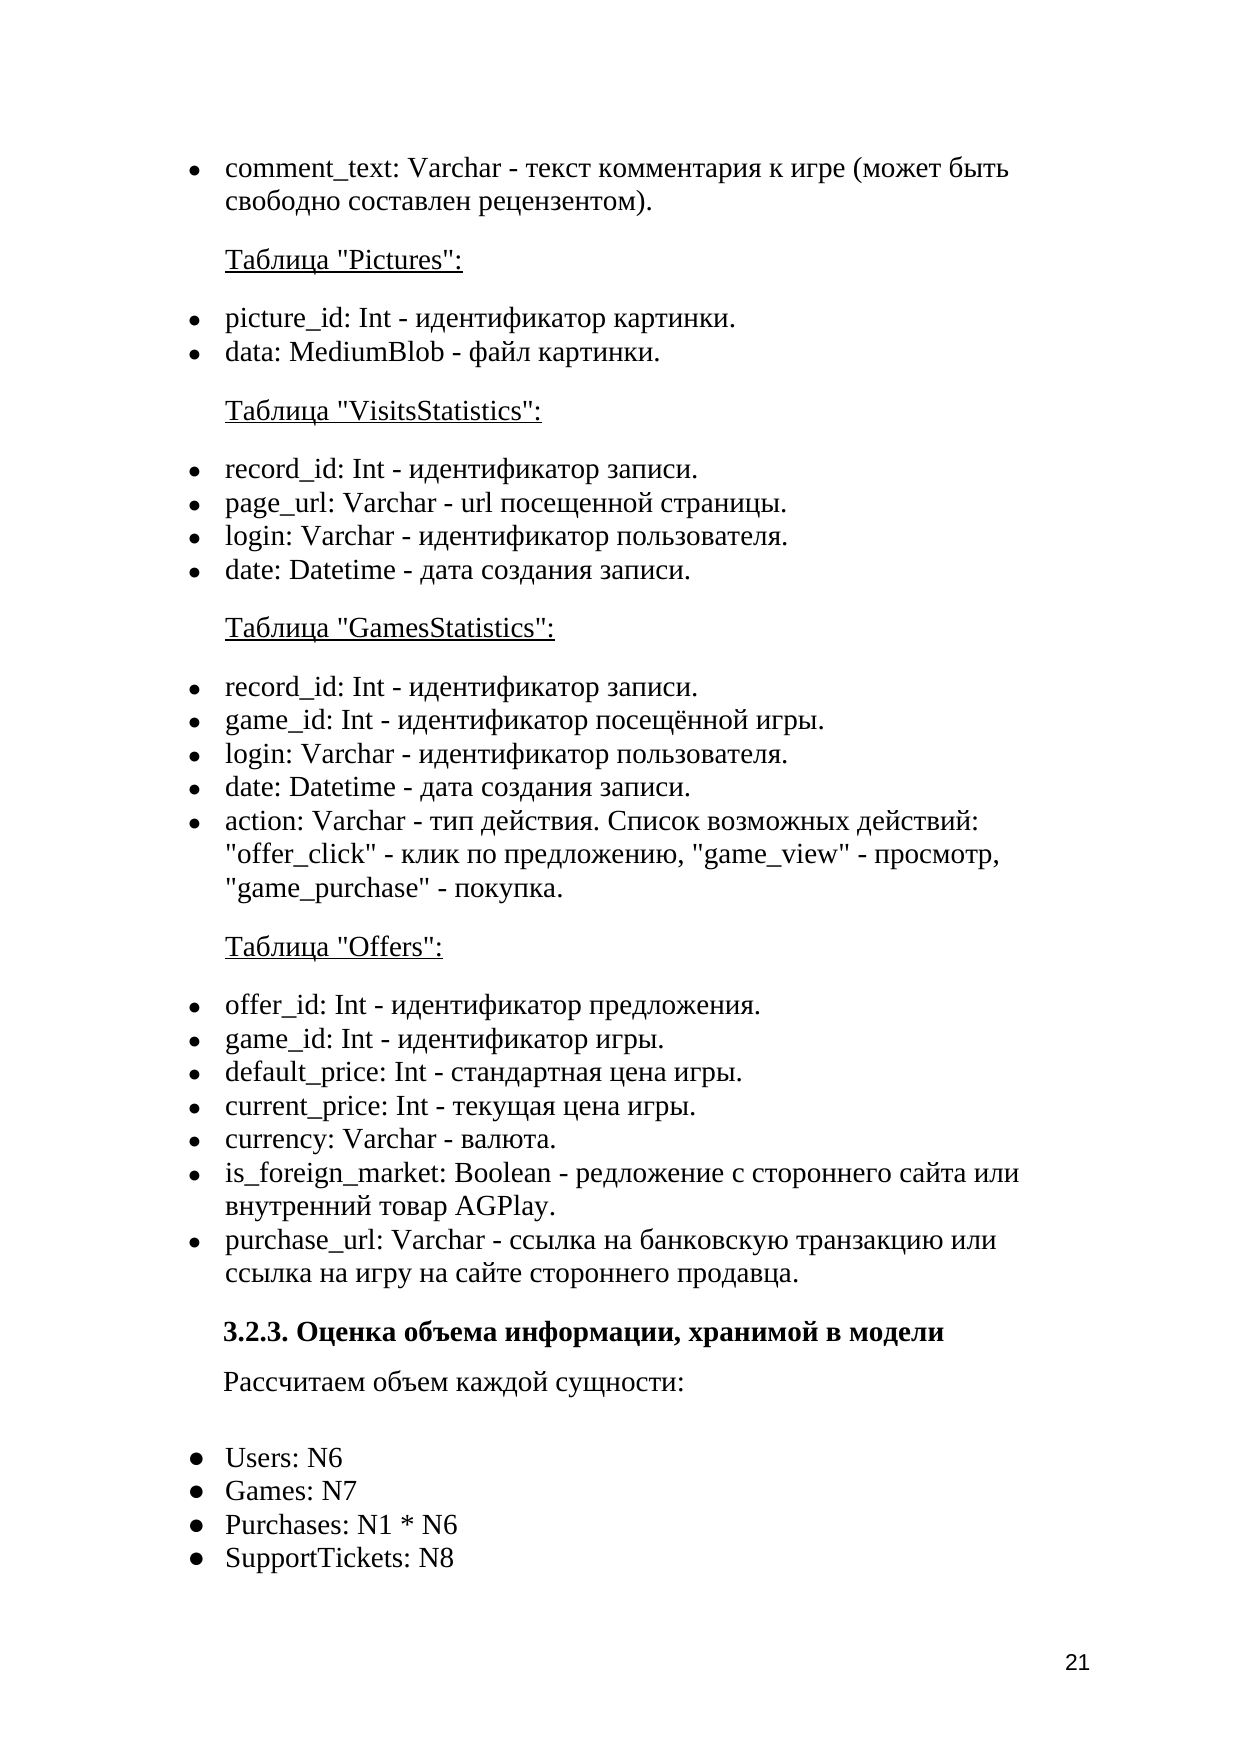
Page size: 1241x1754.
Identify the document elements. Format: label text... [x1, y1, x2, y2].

list Games: N7 [187, 1473, 1090, 1507]
text 3.2.3. Оценка объема информации, хранимой в модели [150, 1314, 1090, 1348]
text Таблица "GamesStatistics": [150, 610, 1090, 644]
list login: Varchar - идентификатор пользователя. [187, 518, 1090, 552]
list action: Varchar - тип действия. Список возможных действий: "offer_click" - клик по предложению, "game_view" - просмотр, "game_purchase" - покупка. [187, 803, 1090, 904]
list default_price: Int - стандартная цена игры. [187, 1054, 1090, 1088]
list page_url: Varchar - url посещенной страницы. [187, 485, 1090, 518]
list comment_text: Varchar - текст комментария к игре (может быть свободно составлен рецензентом). [187, 150, 1090, 217]
list Purchases: N1 * N6 [187, 1507, 1090, 1540]
list record_id: Int - идентификатор записи. [187, 669, 1090, 702]
text Таблица "VisitsStatistics": [150, 393, 1090, 426]
list offer_id: Int - идентификатор предложения. [187, 987, 1090, 1021]
list current_price: Int - текущая цена игры. [187, 1088, 1090, 1121]
list data: MediumBlob - файл картинки. [187, 334, 1090, 368]
text Таблица "Pictures": [150, 242, 1090, 276]
text Рассчитаем объем каждой сущности: [223, 1364, 1090, 1398]
list login: Varchar - идентификатор пользователя. [187, 736, 1090, 769]
text Таблица "Offers": [150, 929, 1090, 962]
list game_id: Int - идентификатор игры. [187, 1021, 1090, 1054]
list Users: N6 [187, 1440, 1090, 1473]
list picture_id: Int - идентификатор картинки. [187, 301, 1090, 334]
list date: Datetime - дата создания записи. [187, 769, 1090, 803]
list date: Datetime - дата создания записи. [187, 552, 1090, 585]
list is_foreign_market: Boolean - редложение с стороннего сайта или внутренний товар AGPlay. [187, 1155, 1090, 1222]
list SupportTickets: N8 [187, 1540, 1090, 1574]
list game_id: Int - идентификатор посещённой игры. [187, 702, 1090, 736]
list record_id: Int - идентификатор записи. [187, 451, 1090, 485]
list currency: Varchar - валюта. [187, 1121, 1090, 1155]
list purchase_url: Varchar - ссылка на банковскую транзакцию или ссылка на игру на сайте стороннего продавца. [187, 1222, 1090, 1289]
